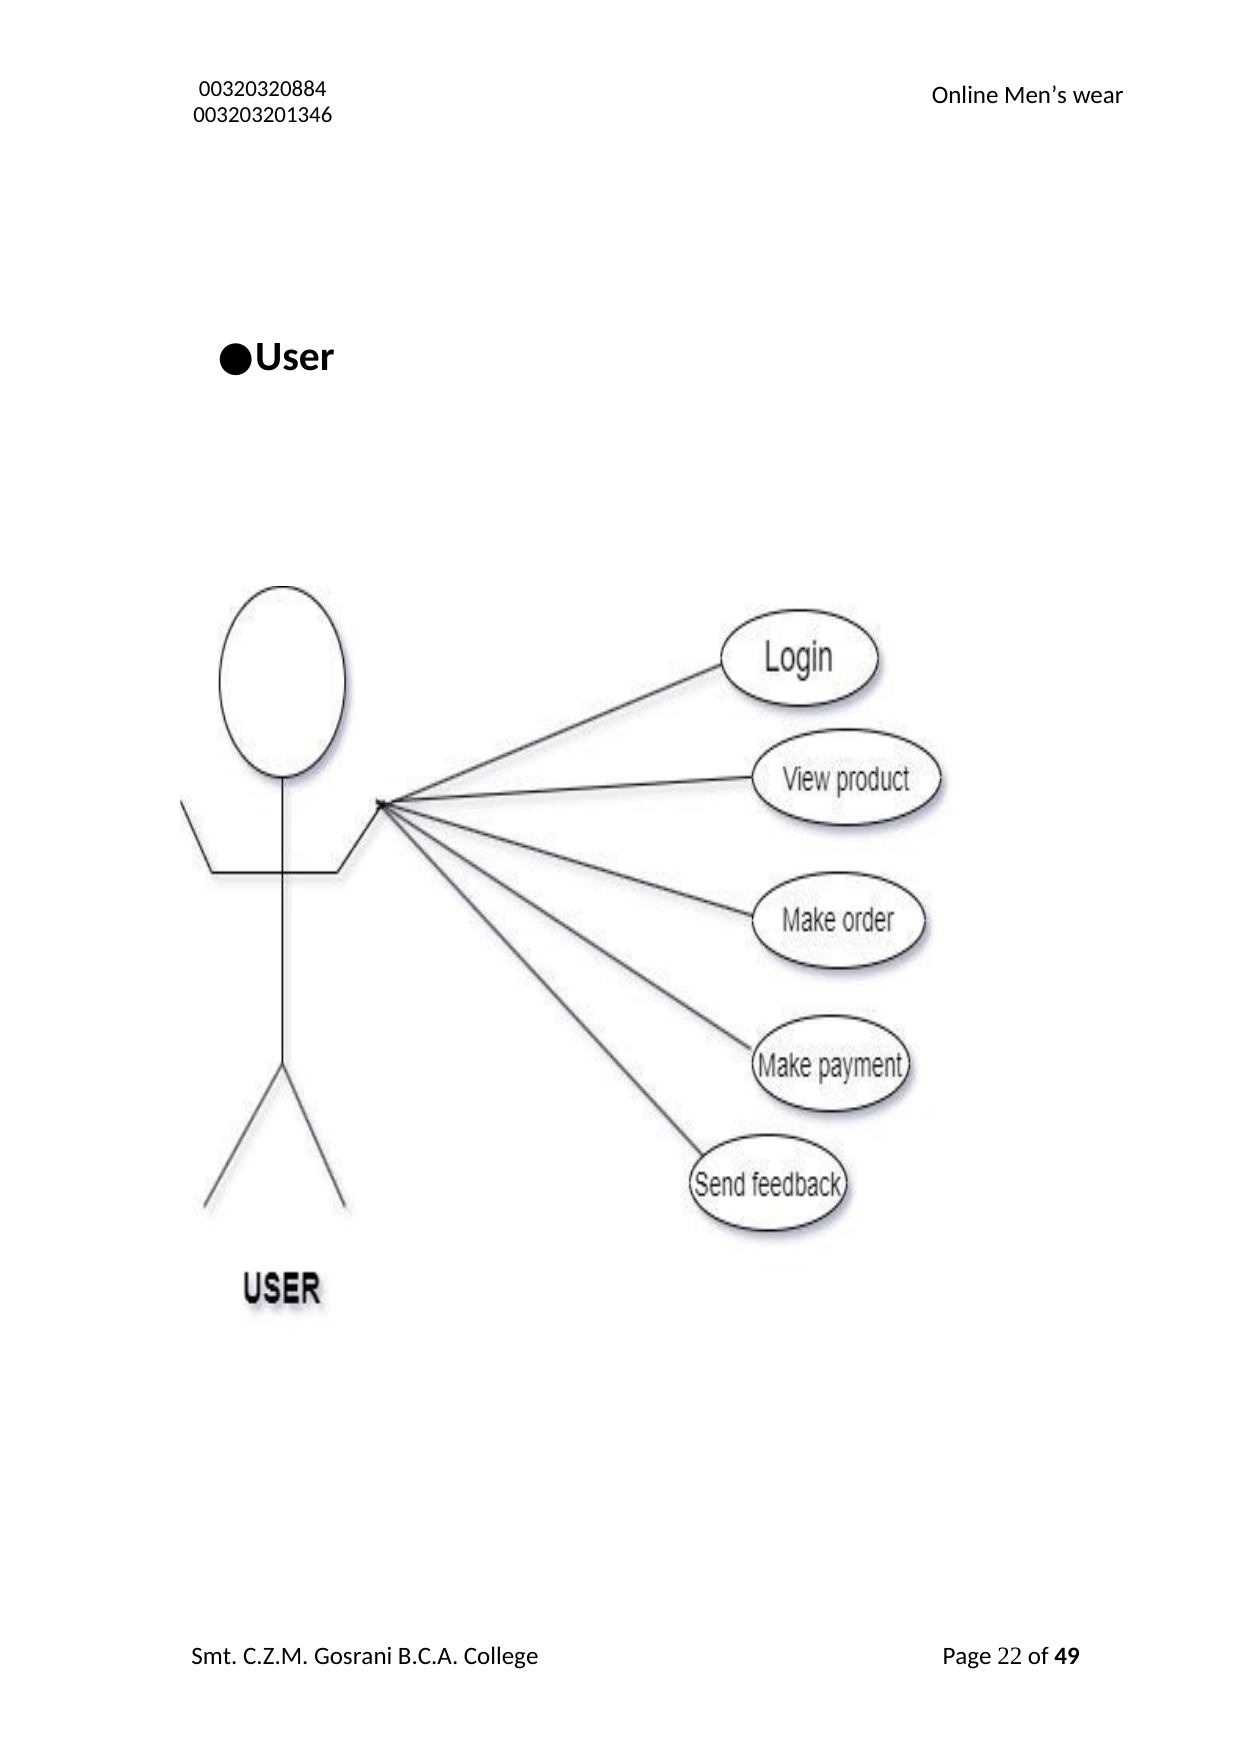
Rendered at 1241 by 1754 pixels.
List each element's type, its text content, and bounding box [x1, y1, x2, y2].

list User [217, 308, 1090, 394]
picture [180, 586, 959, 1354]
